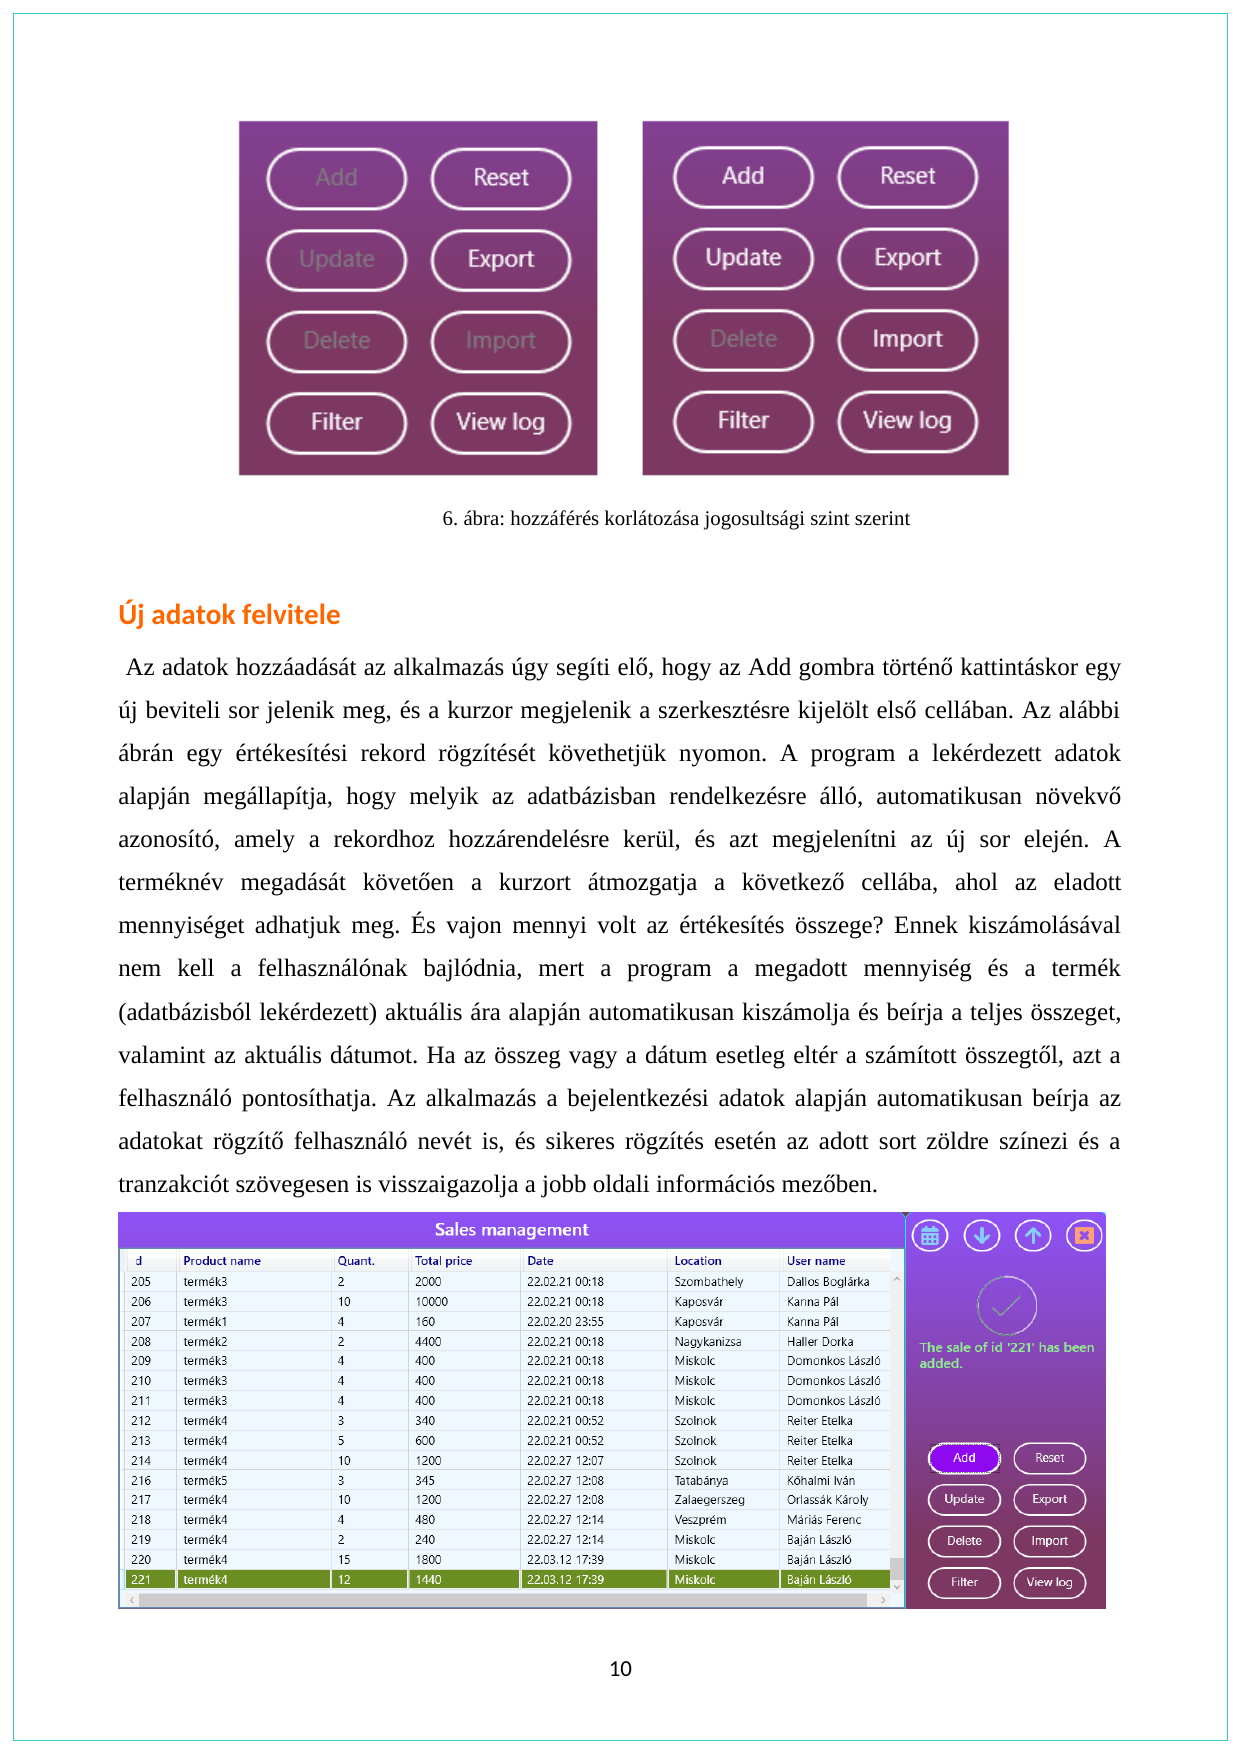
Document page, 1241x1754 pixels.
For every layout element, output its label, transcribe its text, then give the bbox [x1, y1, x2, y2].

subtitle Új adatok felvitele [118, 596, 1122, 632]
text 6. ábra: hozzáférés korlátozása jogosultsági szint szerint [231, 506, 1122, 530]
picture [118, 1212, 1106, 1609]
text Az adatok hozzáadását az alkalmazás úgy segíti elő, hogy az Add gombra történő kattintáskor egy új beviteli sor jelenik meg, és a kurzor megjelenik a szerkesztésre kijelölt első cellában. Az alábbi ábrán egy értékesítési rekord rögzítését követhetjük nyomon. A program a lekérdezett adatok alapján megállapítja, hogy melyik az adatbázisban rendelkezésre álló, automatikusan növekvő azonosító, amely a rekordhoz hozzárendelésre kerül, és azt megjelenítni az új sor elején. A terméknév megadását követően a kurzort átmozgatja a következő cellába, ahol az eladott mennyiséget adhatjuk meg. És vajon mennyi volt az értékesítés összege? Ennek kiszámolásával nem kell a felhasználónak bajlódnia, mert a program a megadott mennyiség és a termék (adatbázisból lekérdezett) aktuális ára alapján automatikusan kiszámolja és beírja a teljes összeget, valamint az aktuális dátumot. Ha az összeg vagy a dátum esetleg eltér a számított összegtől, azt a felhasználó pontosíthatja. Az alkalmazás a bejelentkezési adatok alapján automatikusan beírja az adatokat rögzítő felhasználó nevét is, és sikeres rögzítés esetén az adott sort zöldre színezi és a tranzakciót szövegesen is visszaigazolja a jobb oldali információs mezőben. [118, 652, 1122, 1198]
picture [230, 112, 1020, 488]
